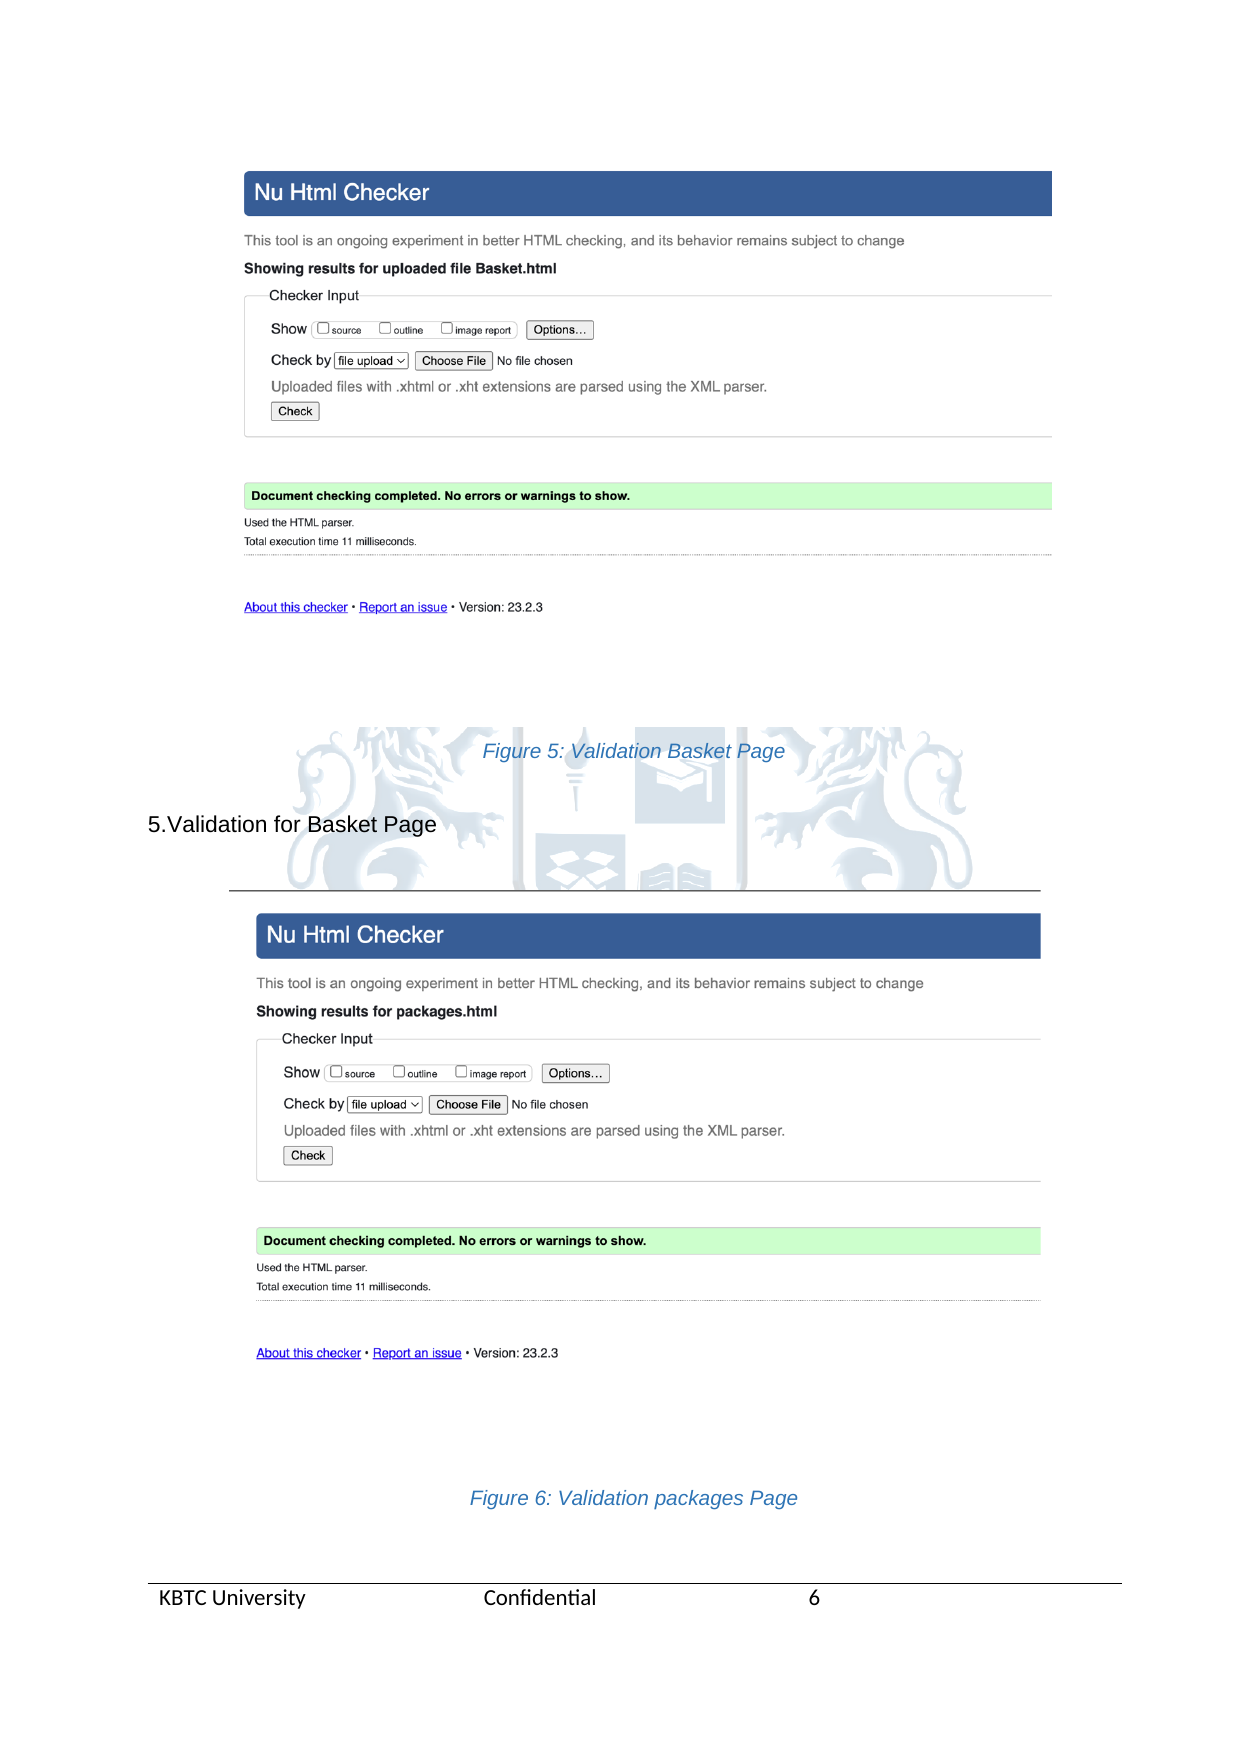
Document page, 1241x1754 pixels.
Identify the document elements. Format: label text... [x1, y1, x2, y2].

picture [217, 150, 1052, 727]
text Figure 5: Validation Basket Page [148, 739, 1122, 763]
text 5.Validation for Basket Page [148, 811, 1122, 837]
picture [229, 890, 1041, 1473]
text Figure 6: Validation packages Page [148, 1486, 1122, 1510]
